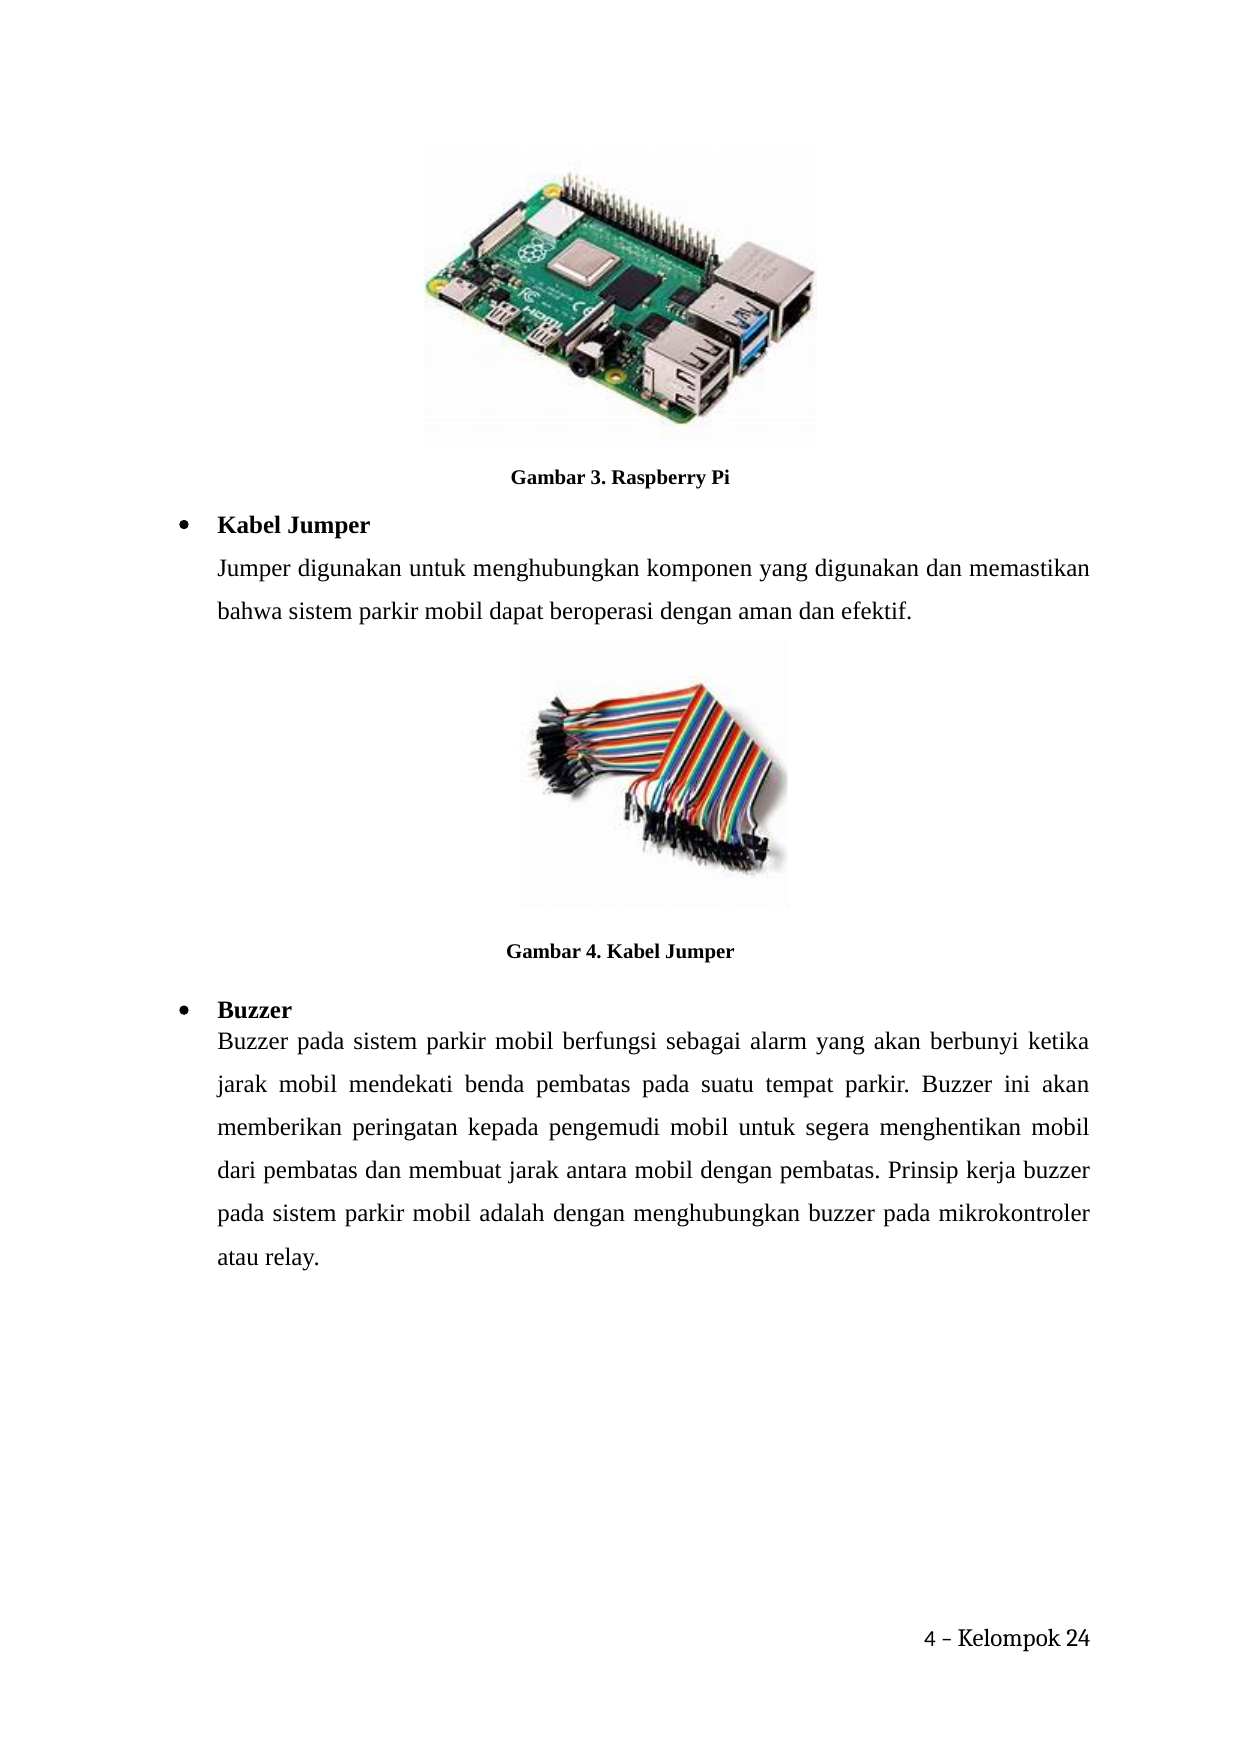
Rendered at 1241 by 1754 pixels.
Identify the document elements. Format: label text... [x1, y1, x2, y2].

list Buzzer pada sistem parkir mobil berfungsi sebagai alarm yang akan berbunyi ketika jarak mobil mendekati benda pembatas pada suatu tempat parkir. Buzzer ini akan memberikan peringatan kepada pengemudi mobil untuk segera menghentikan mobil dari pembatas dan membuat jarak antara mobil dengan pembatas. Prinsip kerja buzzer pada sistem parkir mobil adalah dengan menghubungkan buzzer pada mikrokontroler atau relay. [217, 1026, 1090, 1270]
text Gambar 4. Kabel Jumper [150, 939, 1090, 963]
list Kabel Jumper [179, 510, 1090, 539]
picture [519, 639, 788, 908]
picture [423, 150, 817, 447]
list Jumper digunakan untuk menghubungkan komponen yang digunakan dan memastikan bahwa sistem parkir mobil dapat beroperasi dengan aman dan efektif. [217, 553, 1090, 625]
text Gambar 3. Raspberry Pi [150, 465, 1090, 489]
list Buzzer [179, 996, 1090, 1024]
